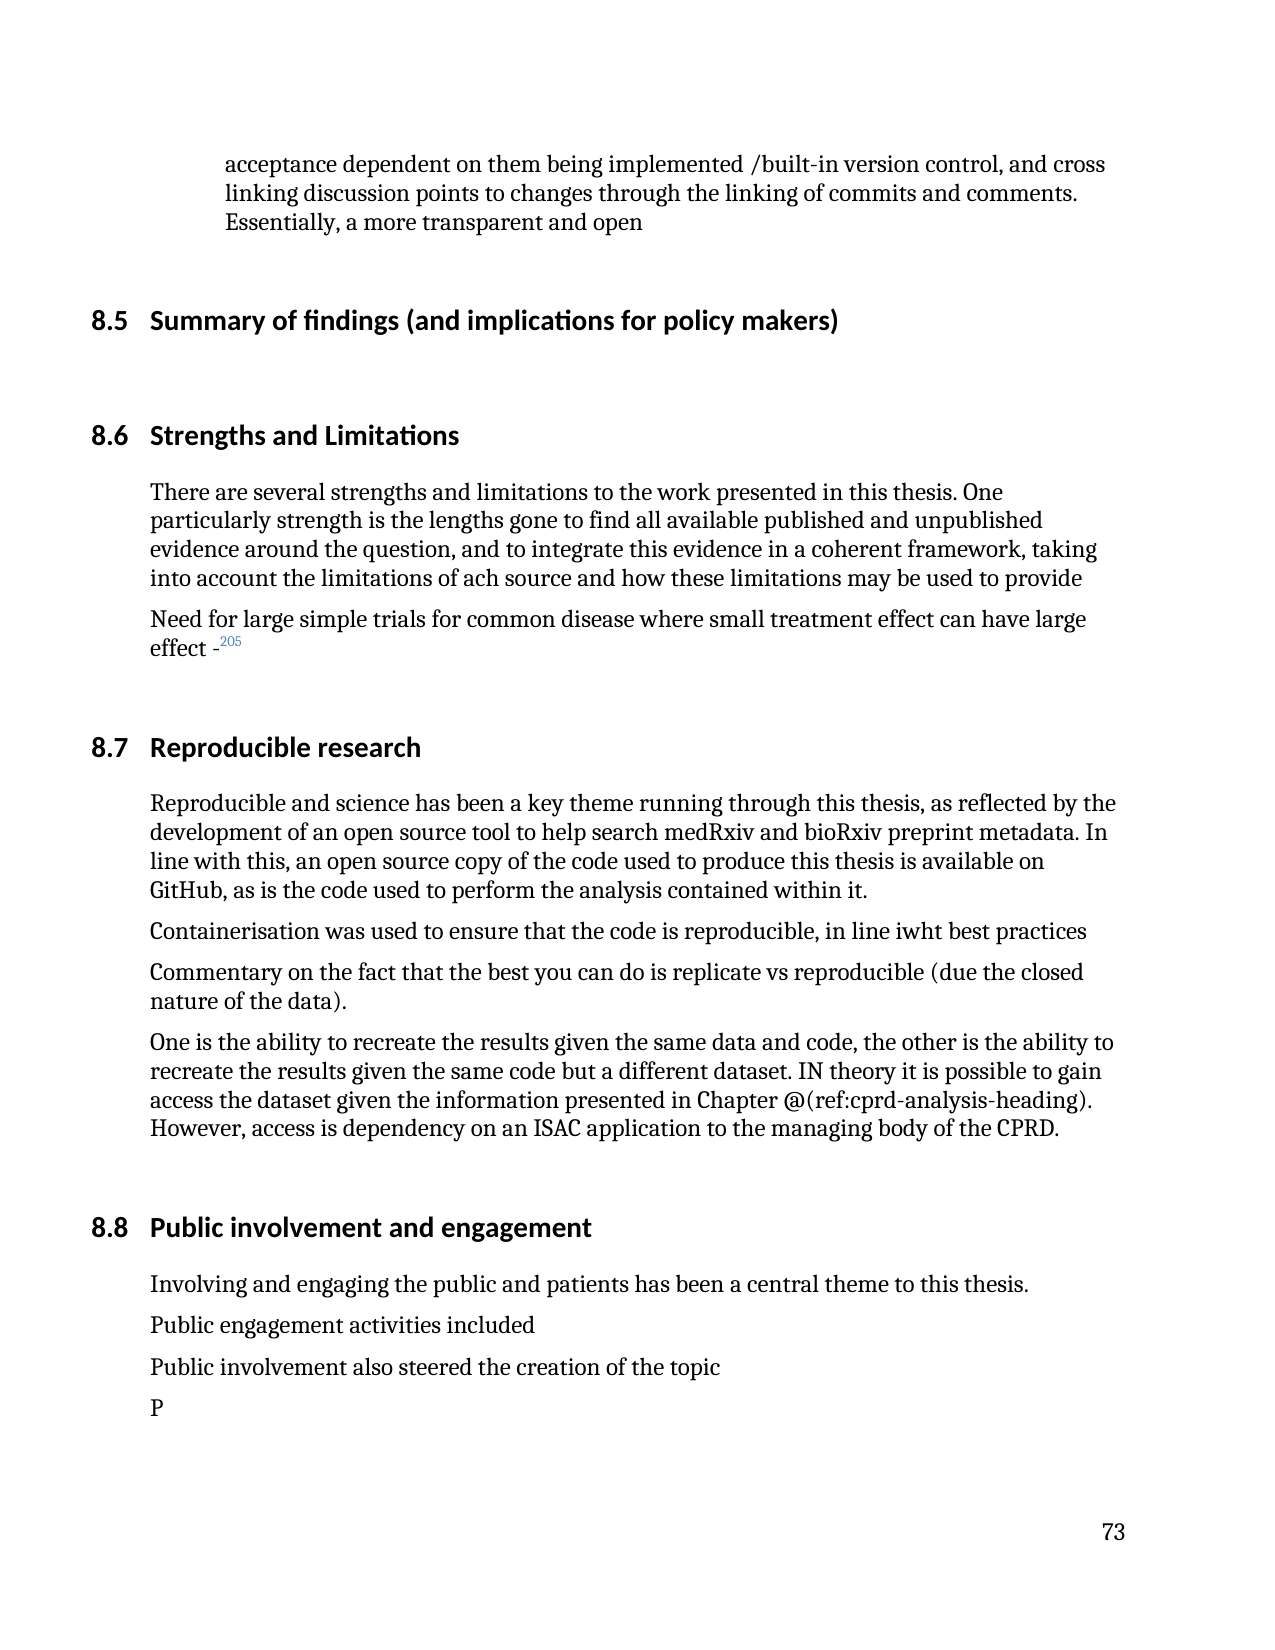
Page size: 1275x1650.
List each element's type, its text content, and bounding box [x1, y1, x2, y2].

text Public involvement also steered the creation of the topic [150, 1352, 1125, 1381]
subtitle Reproducible research [91, 729, 1125, 764]
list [175, 150, 1125, 236]
text Public engagement activities included [150, 1311, 1125, 1340]
text Commentary on the fact that the best you can do is replicate vs reproducible (due the closed nature of the data). [150, 958, 1125, 1016]
text Containerisation was used to ensure that the code is reproducible, in line iwht best practices [150, 917, 1125, 946]
text Involving and engaging the public and patients has been a central theme to this thesis. [150, 1270, 1125, 1299]
text There are several strengths and limitations to the work presented in this thesis. One particularly strength is the lengths gone to find all available published and unpublished evidence around the question, and to integrate this evidence in a coherent framework, taking into account the limitations of ach source and how these limitations may be used to provide [150, 477, 1125, 592]
text Reproducible and science has been a key theme running through this thesis, as reflected by the development of an open source tool to help search medRxiv and bioRxiv preprint metadata. In line with this, an open source copy of the code used to produce this thesis is available on GitHub, as is the code used to perform the analysis contained within it. [150, 789, 1125, 904]
text P [150, 1394, 1125, 1422]
text Need for large simple trials for common disease where small treatment effect can have large effect -205 [150, 605, 1125, 662]
text One is the ability to recreate the results given the same data and code, the other is the ability to recreate the results given the same code but a different dataset. IN theory it is possible to gain access the dataset given the information presented in Chapter @(ref:cprd-analysis-heading). However, access is dependency on an ISAC application to the managing body of the CPRD. [150, 1028, 1125, 1143]
subtitle Strengths and Limitations [91, 417, 1125, 452]
subtitle Public involvement and engagement [91, 1209, 1125, 1245]
subtitle Summary of findings (and implications for policy makers) [91, 302, 1125, 338]
